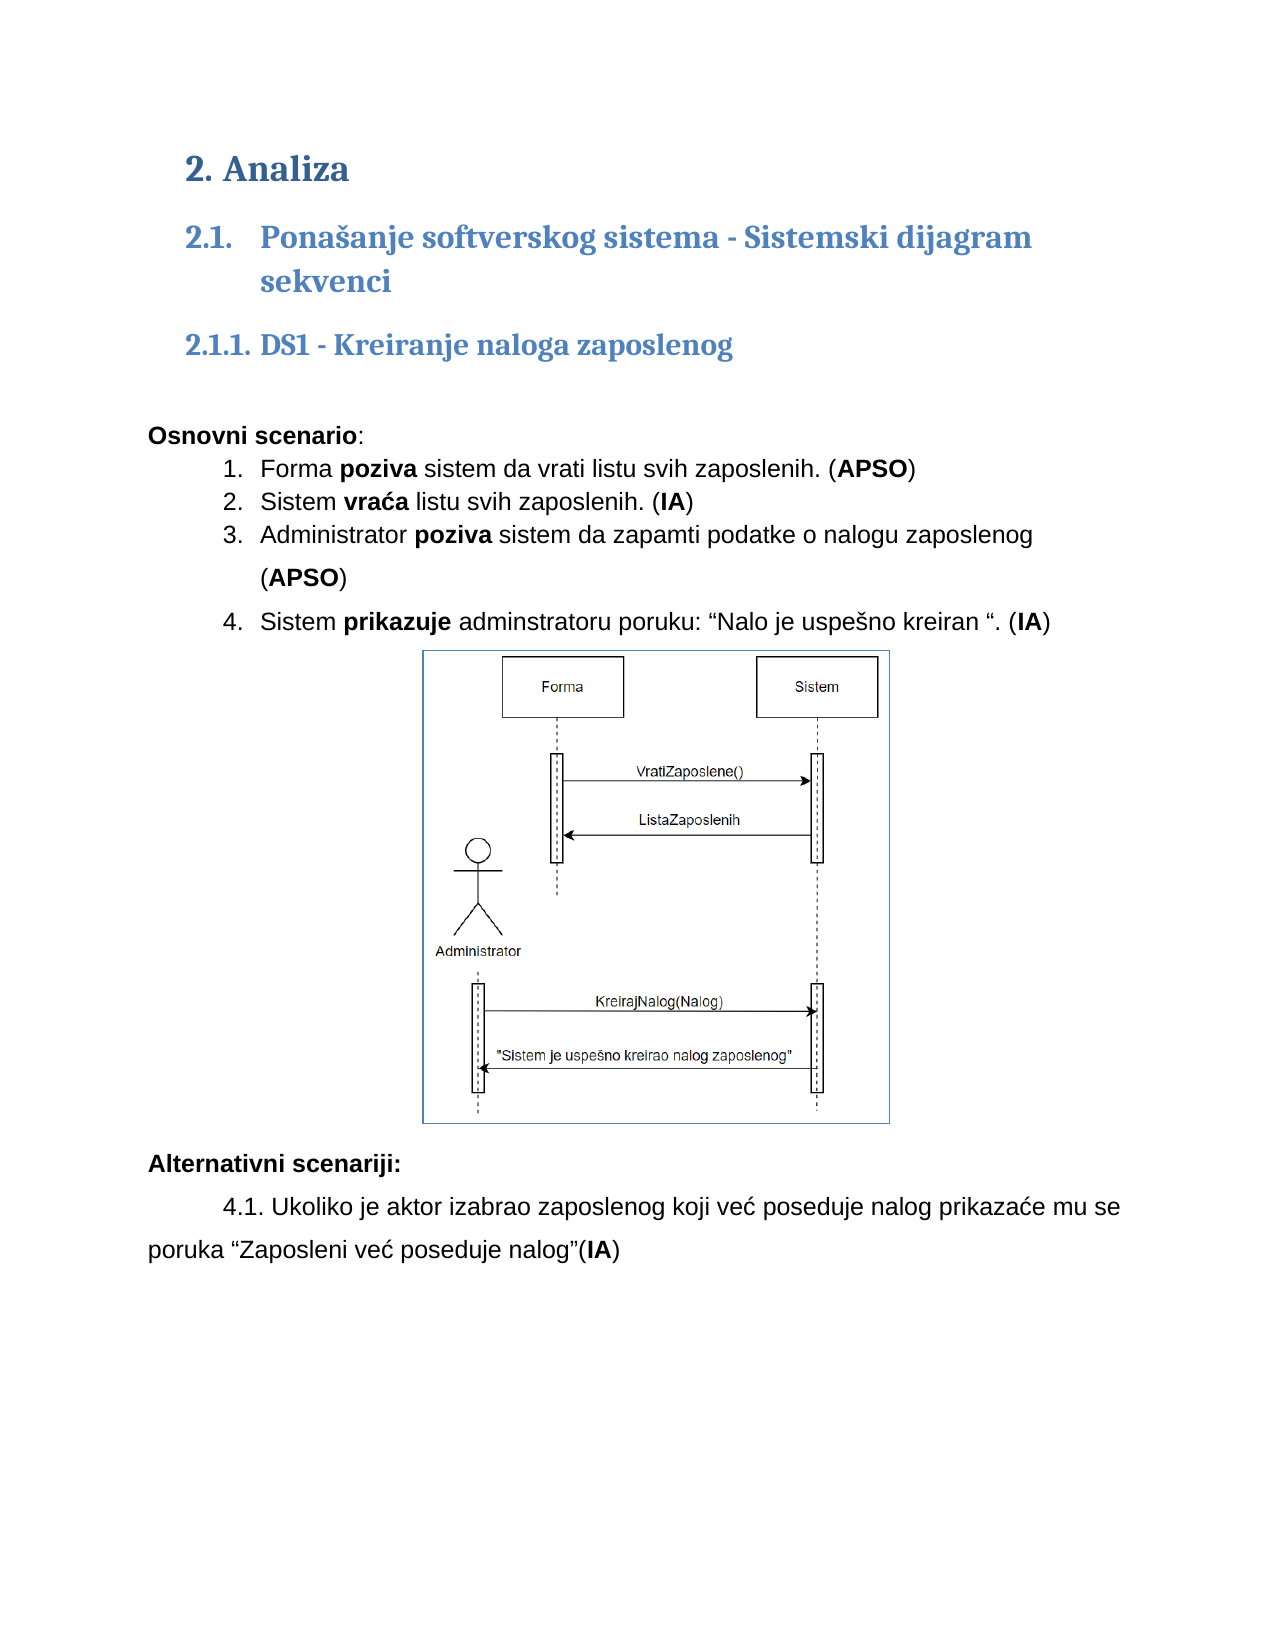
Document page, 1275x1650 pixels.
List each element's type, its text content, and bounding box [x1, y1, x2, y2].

list Sistem prikazuje adminstratoru poruku: “Nalo je uspešno kreiran “. (IA) [223, 607, 1127, 635]
subtitle Analiza [185, 148, 1127, 191]
subtitle Ponašanje softverskog sistema - Sistemski dijagram sekvenci [185, 218, 1127, 300]
subtitle DS1 - Kreiranje naloga zaposlenog [185, 327, 1127, 363]
text Osnovni scenario: [148, 421, 1127, 450]
text Alternativni scenariji: [148, 1149, 1127, 1178]
list Administrator poziva sistem da zapamti podatke o nalogu zaposlenog (APSO) [223, 520, 1127, 592]
text 4.1. Ukoliko je aktor izabrao zaposlenog koji već poseduje nalog prikazaće mu se poruka “Zaposleni već poseduje nalog”(IA) [148, 1192, 1127, 1264]
list Forma poziva sistem da vrati listu svih zaposlenih. (APSO) [223, 454, 1127, 483]
picture [424, 651, 889, 1123]
list Sistem vraća listu svih zaposlenih. (IA) [223, 487, 1127, 516]
